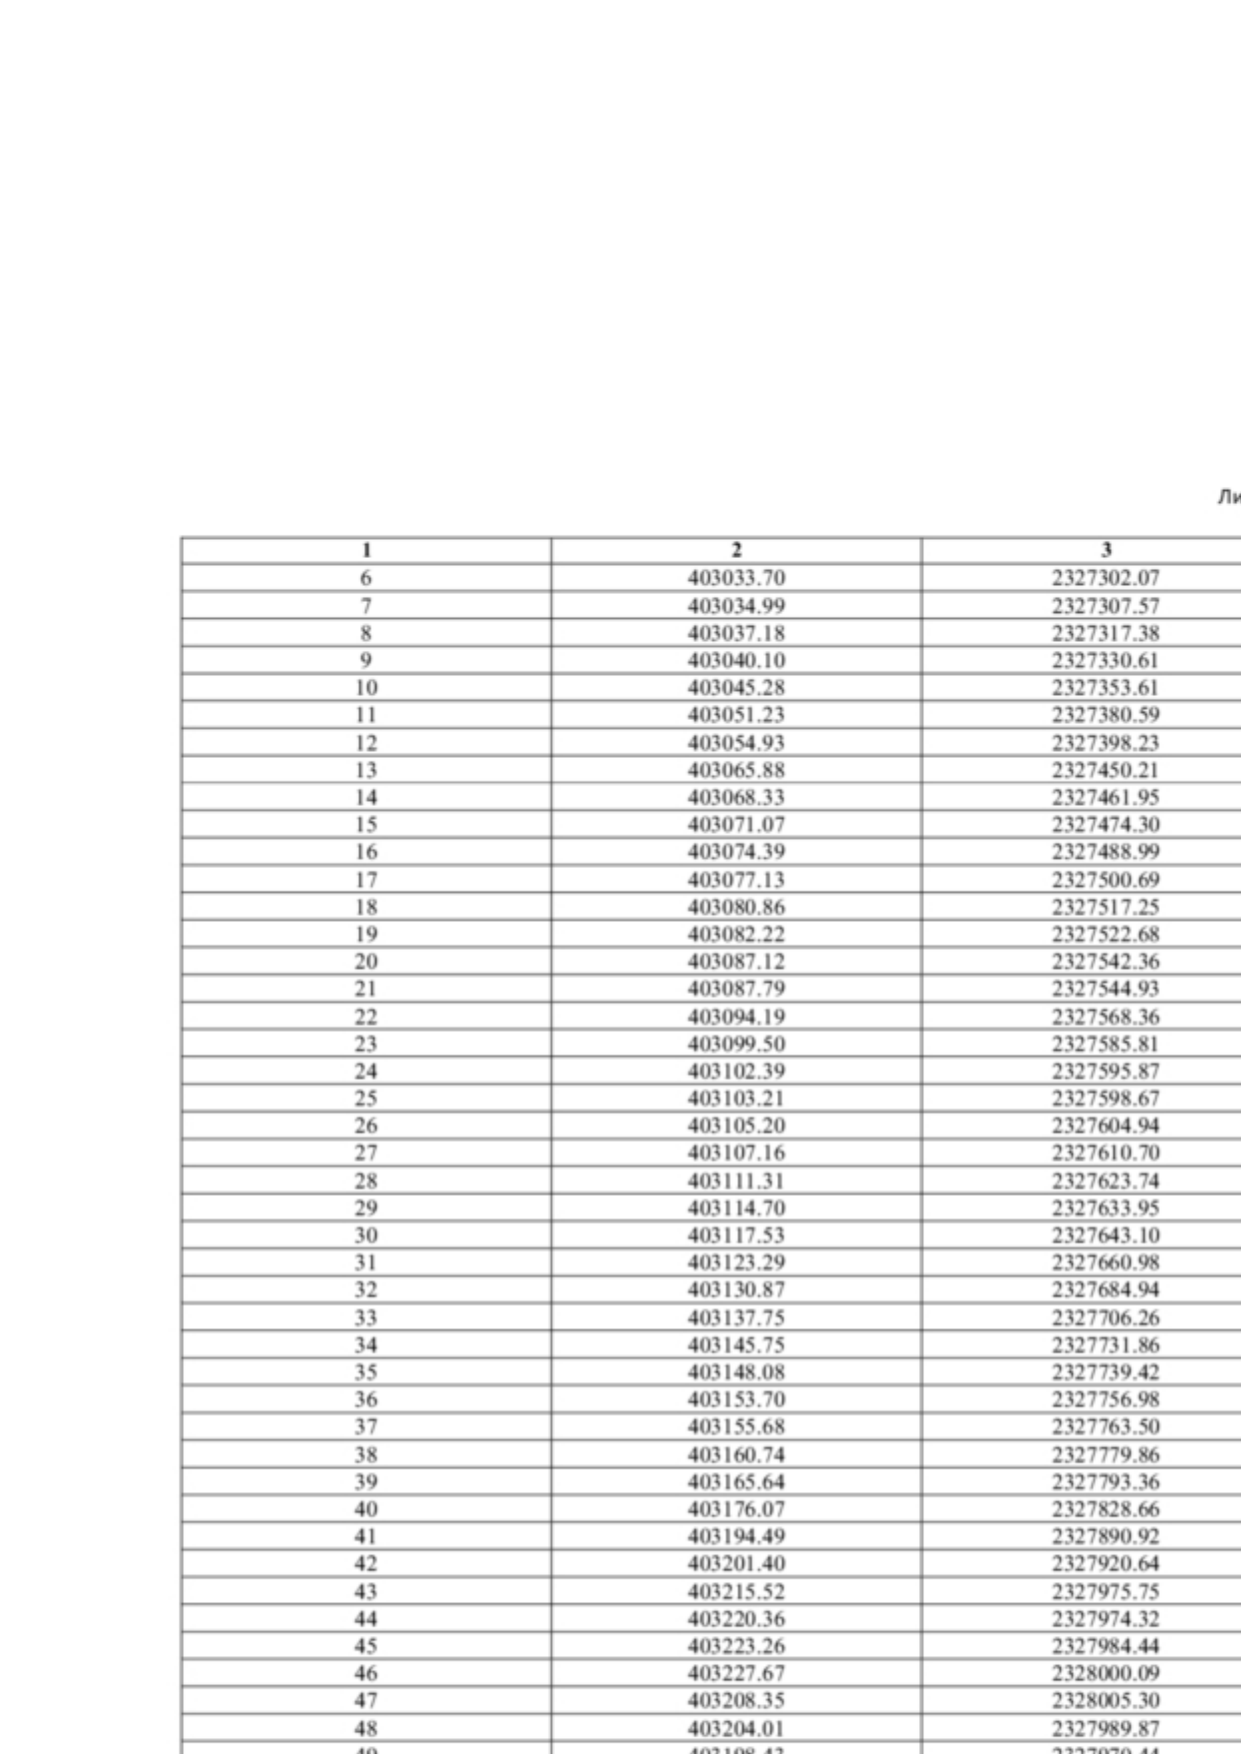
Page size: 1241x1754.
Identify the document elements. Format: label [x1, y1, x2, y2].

picture [118, 409, 1241, 1754]
